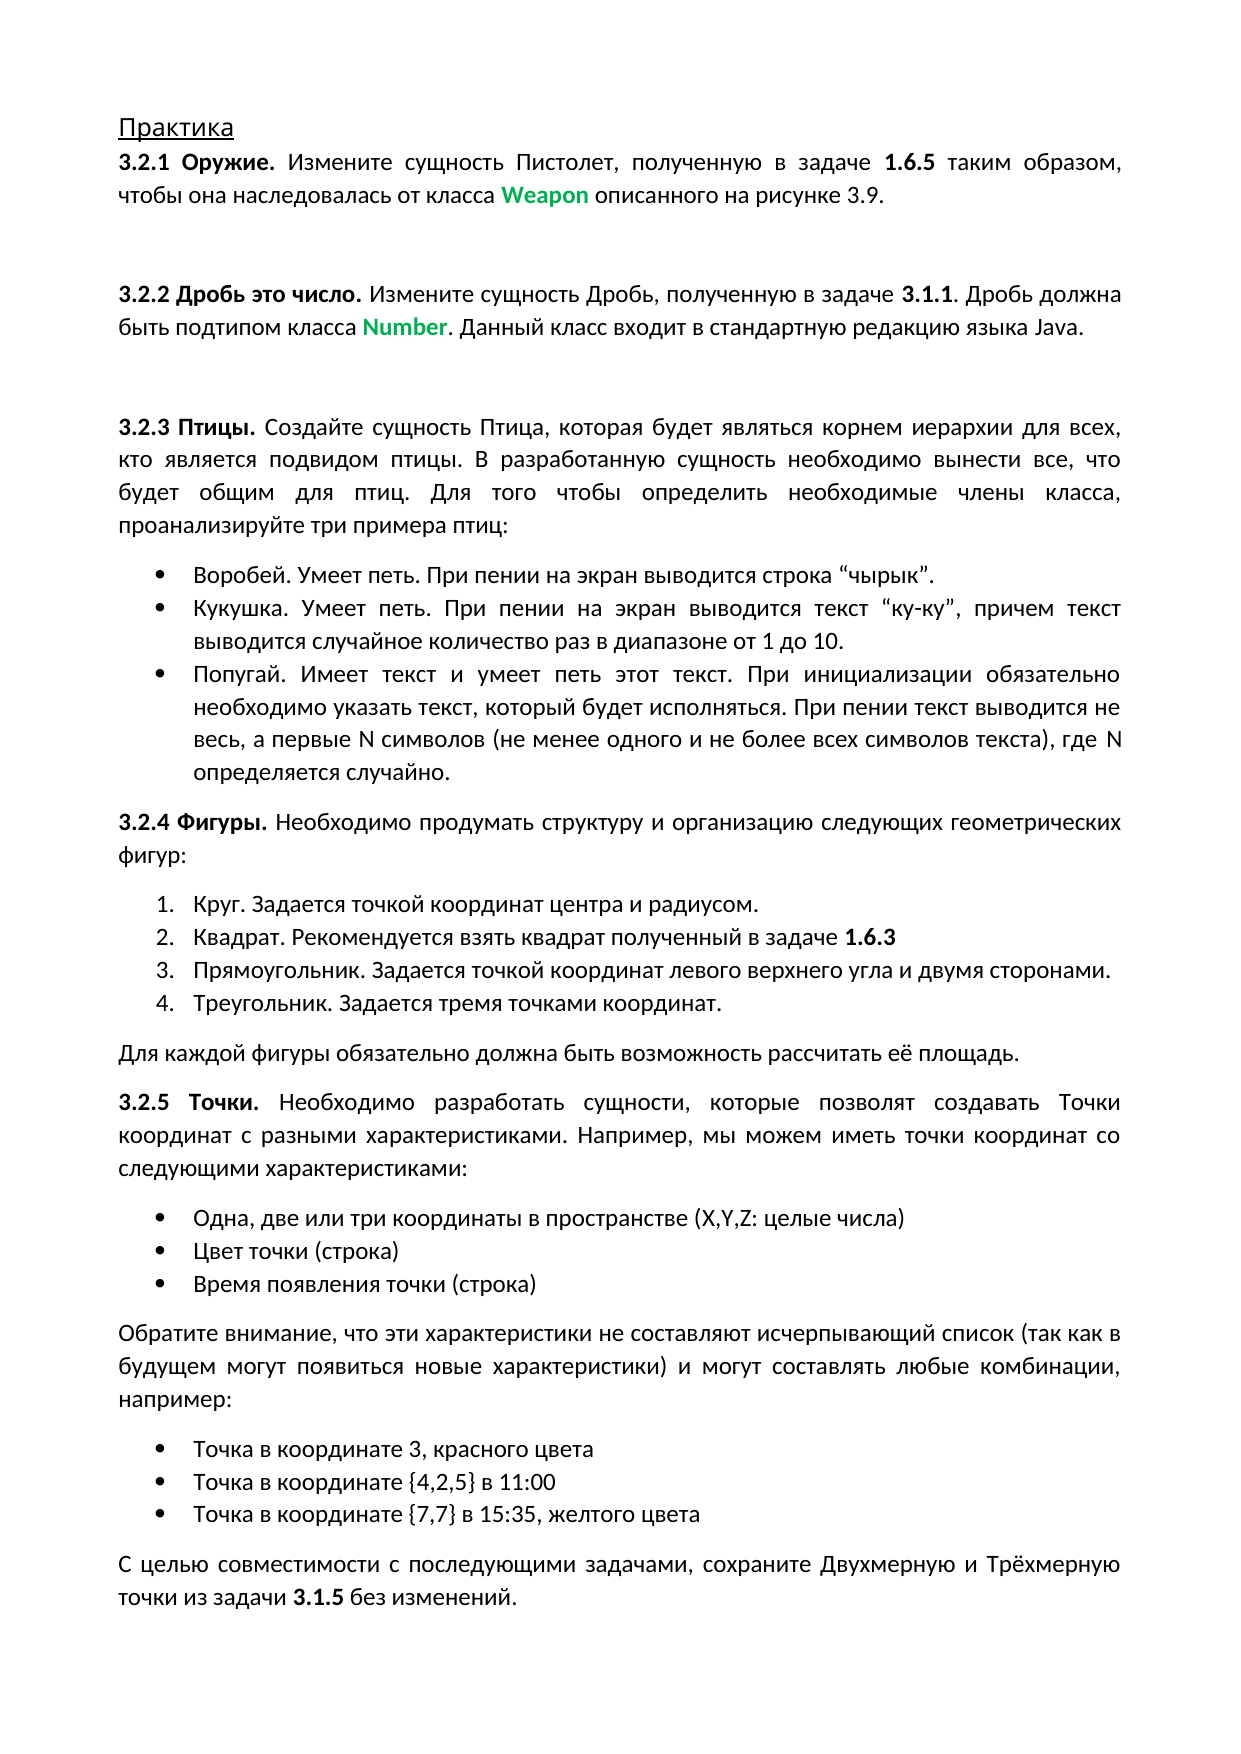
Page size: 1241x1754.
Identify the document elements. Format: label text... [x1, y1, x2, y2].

text 3.2.4 Фигуры. Необходимо продумать структуру и организацию следующих геометрических фигур: [118, 806, 1122, 869]
list Одна, две или три координаты в пространстве (X,Y,Z: целые числа) [156, 1202, 1122, 1232]
list Точка в координате {4,2,5} в 11:00 [156, 1466, 1122, 1496]
list Кукушка. Умеет петь. При пении на экран выводится текст “ку-ку”, причем текст выводится случайное количество раз в диапазоне от 1 до 10. [156, 592, 1122, 655]
list Точка в координате 3, красного цвета [156, 1433, 1122, 1463]
text Обратите внимание, что эти характеристики не составляют исчерпывающий список (так как в будущем могут появиться новые характеристики) и могут составлять любые комбинации, например: [118, 1317, 1122, 1414]
list Время появления точки (строка) [156, 1268, 1122, 1298]
list Квадрат. Рекомендуется взять квадрат полученный в задаче 1.6.3 [156, 921, 1122, 952]
text 3.2.3 Птицы. Создайте сущность Птица, которая будет являться корнем иерархии для всех, кто является подвидом птицы. В разработанную сущность необходимо вынести все, что будет общим для птиц. Для того чтобы определить необходимые члены класса, проанализируйте три примера птиц: [118, 411, 1122, 540]
text 3.2.1 Оружие. Измените сущность Пистолет, полученную в задаче 1.6.5 таким образом, чтобы она наследовалась от класса Weapon описанного на рисунке 3.9. [118, 146, 1122, 210]
list Цвет точки (строка) [156, 1235, 1122, 1265]
list Воробей. Умеет петь. При пении на экран выводится строка “чырык”. [156, 559, 1122, 589]
text 3.2.5 Точки. Необходимо разработать сущности, которые позволят создавать Точки координат с разными характеристиками. Например, мы можем иметь точки координат со следующими характеристиками: [118, 1086, 1122, 1183]
list Круг. Задается точкой координат центра и радиусом. [156, 888, 1122, 919]
text С целью совместимости с последующими задачами, сохраните Двухмерную и Трёхмерную точки из задачи 3.1.5 без изменений. [118, 1548, 1122, 1612]
list Точка в координате {7,7} в 15:35, желтого цвета [156, 1498, 1122, 1529]
list Попугай. Имеет текст и умеет петь этот текст. При инициализации обязательно необходимо указать текст, который будет исполняться. При пении текст выводится не весь, а первые N символов (не менее одного и не более всех символов текста), где N определяется случайно. [156, 658, 1122, 787]
list Треугольник. Задается тремя точками координат. [156, 987, 1122, 1018]
list Прямоугольник. Задается точкой координат левого верхнего угла и двумя сторонами. [156, 954, 1122, 985]
text Для каждой фигуры обязательно должна быть возможность рассчитать её площадь. [118, 1037, 1122, 1067]
subtitle Практика [118, 110, 1122, 144]
text 3.2.2 Дробь это число. Измените сущность Дробь, полученную в задаче 3.1.1. Дробь должна быть подтипом класса Number. Данный класс входит в стандартную редакцию языка Java. [118, 278, 1122, 342]
